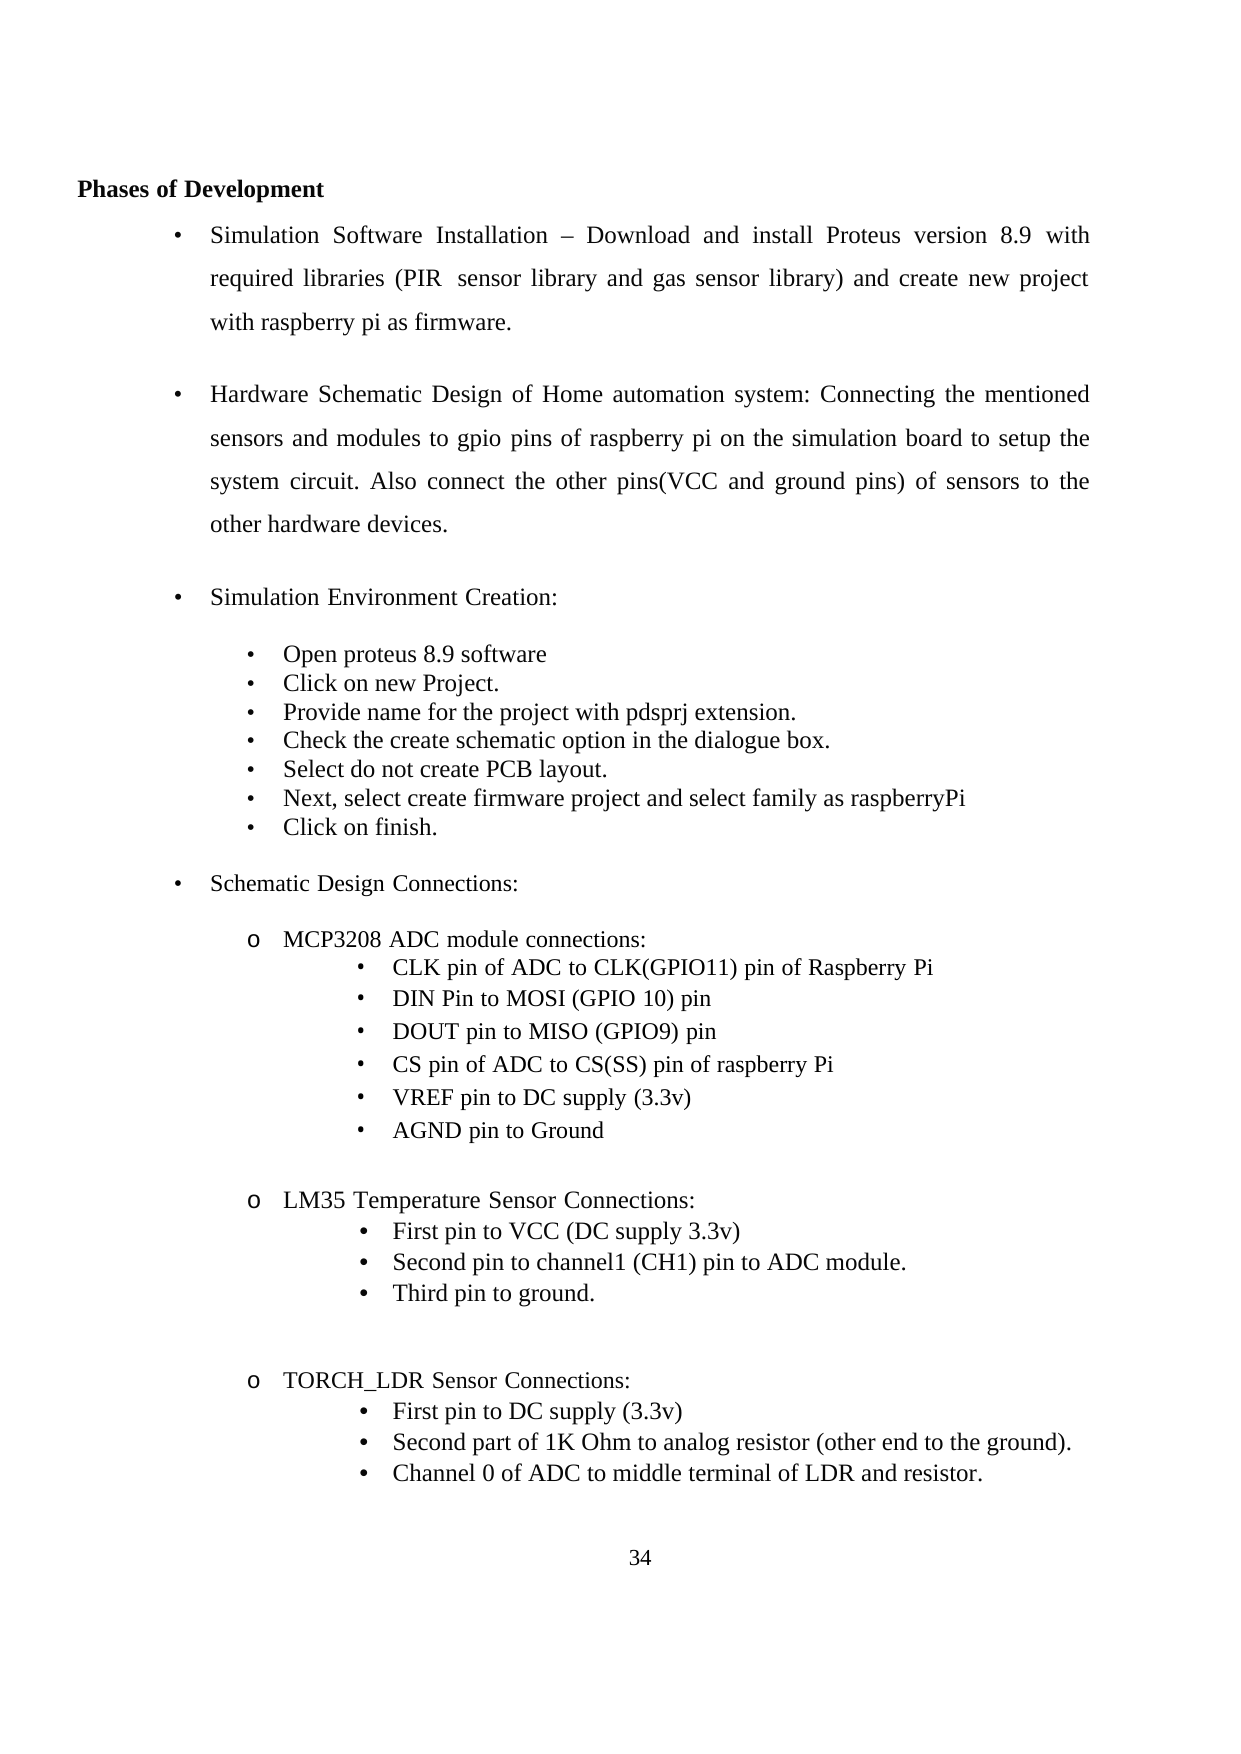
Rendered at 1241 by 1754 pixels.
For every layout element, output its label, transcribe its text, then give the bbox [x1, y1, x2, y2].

list Click on finish. [246, 812, 1203, 840]
list CLK pin of ADC to CLK(GPIO11) pin of Raspberry Pi [356, 954, 1203, 981]
list Schematic Design Connections: [173, 869, 1203, 897]
list Third pin to ground. [356, 1278, 1203, 1309]
list Select do not create PCB layout. [246, 754, 1203, 783]
list Hardware Schematic Design of Home automation system: Connecting the mentioned sensors and modules to gpio pins of raspberry pi on the simulation board to setup the system circuit. Also connect the other pins(VCC and ground pins) of sensors to the other hardware devices. [173, 379, 1090, 538]
list Click on new Project. [246, 668, 1203, 697]
list Simulation Environment Creation: [173, 582, 1203, 610]
list Next, select create firmware project and select family as raspberryPi [246, 783, 1203, 812]
list Provide name for the project with pdsprj extension. [246, 697, 1203, 725]
list Open proteus 8.9 software [246, 639, 1203, 668]
list Channel 0 of ADC to middle terminal of LDR and resistor. [356, 1458, 1203, 1489]
list Check the create schematic option in the dialogue box. [246, 725, 1203, 754]
list DOUT pin to MISO (GPIO9) pin [356, 1014, 1203, 1047]
list First pin to VCC (DC supply 3.3v) [356, 1216, 1203, 1247]
list TORCH_LDR Sensor Connections: [246, 1367, 1203, 1396]
subtitle Phases of Development [77, 174, 1203, 203]
list Second part of 1K Ohm to analog resistor (other end to the ground). [356, 1427, 1203, 1458]
list Second pin to channel1 (CH1) pin to ADC module. [356, 1247, 1203, 1278]
list LM35 Temperature Sensor Connections: [246, 1185, 1203, 1216]
list AGND pin to Ground [356, 1113, 1203, 1146]
list MCP3208 ADC module connections: [246, 925, 1203, 954]
list VREF pin to DC supply (3.3v) [356, 1080, 1203, 1113]
list First pin to DC supply (3.3v) [356, 1396, 1203, 1427]
list DIN Pin to MOSI (GPIO 10) pin [356, 981, 1203, 1013]
list CS pin of ADC to CS(SS) pin of raspberry Pi [356, 1047, 1203, 1080]
list Simulation Software Installation – Download and install Proteus version 8.9 with required libraries (PIR sensor library and gas sensor library) and create new project with raspberry pi as firmware. [173, 220, 1090, 336]
